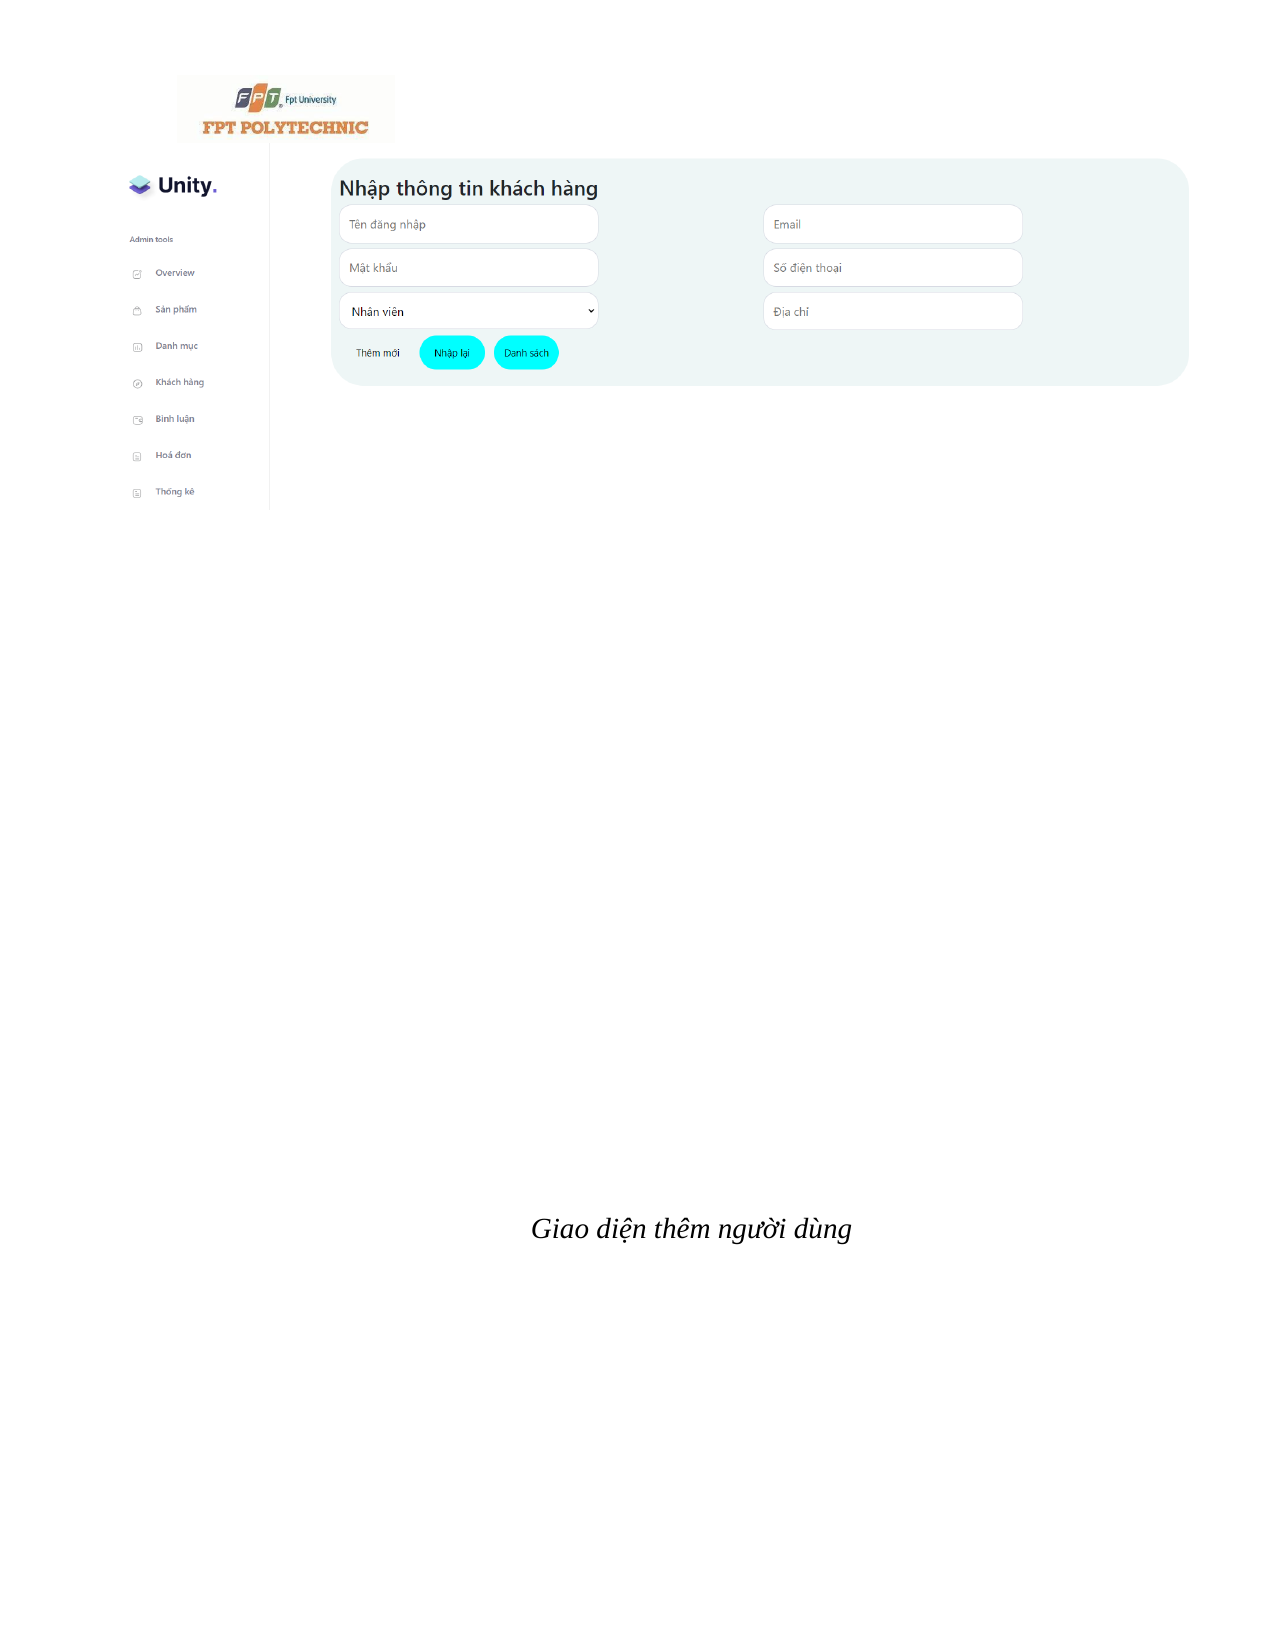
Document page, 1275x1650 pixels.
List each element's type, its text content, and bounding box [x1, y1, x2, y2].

picture [112, 75, 1198, 510]
text Giao diện thêm người dùng [187, 1211, 1198, 1245]
